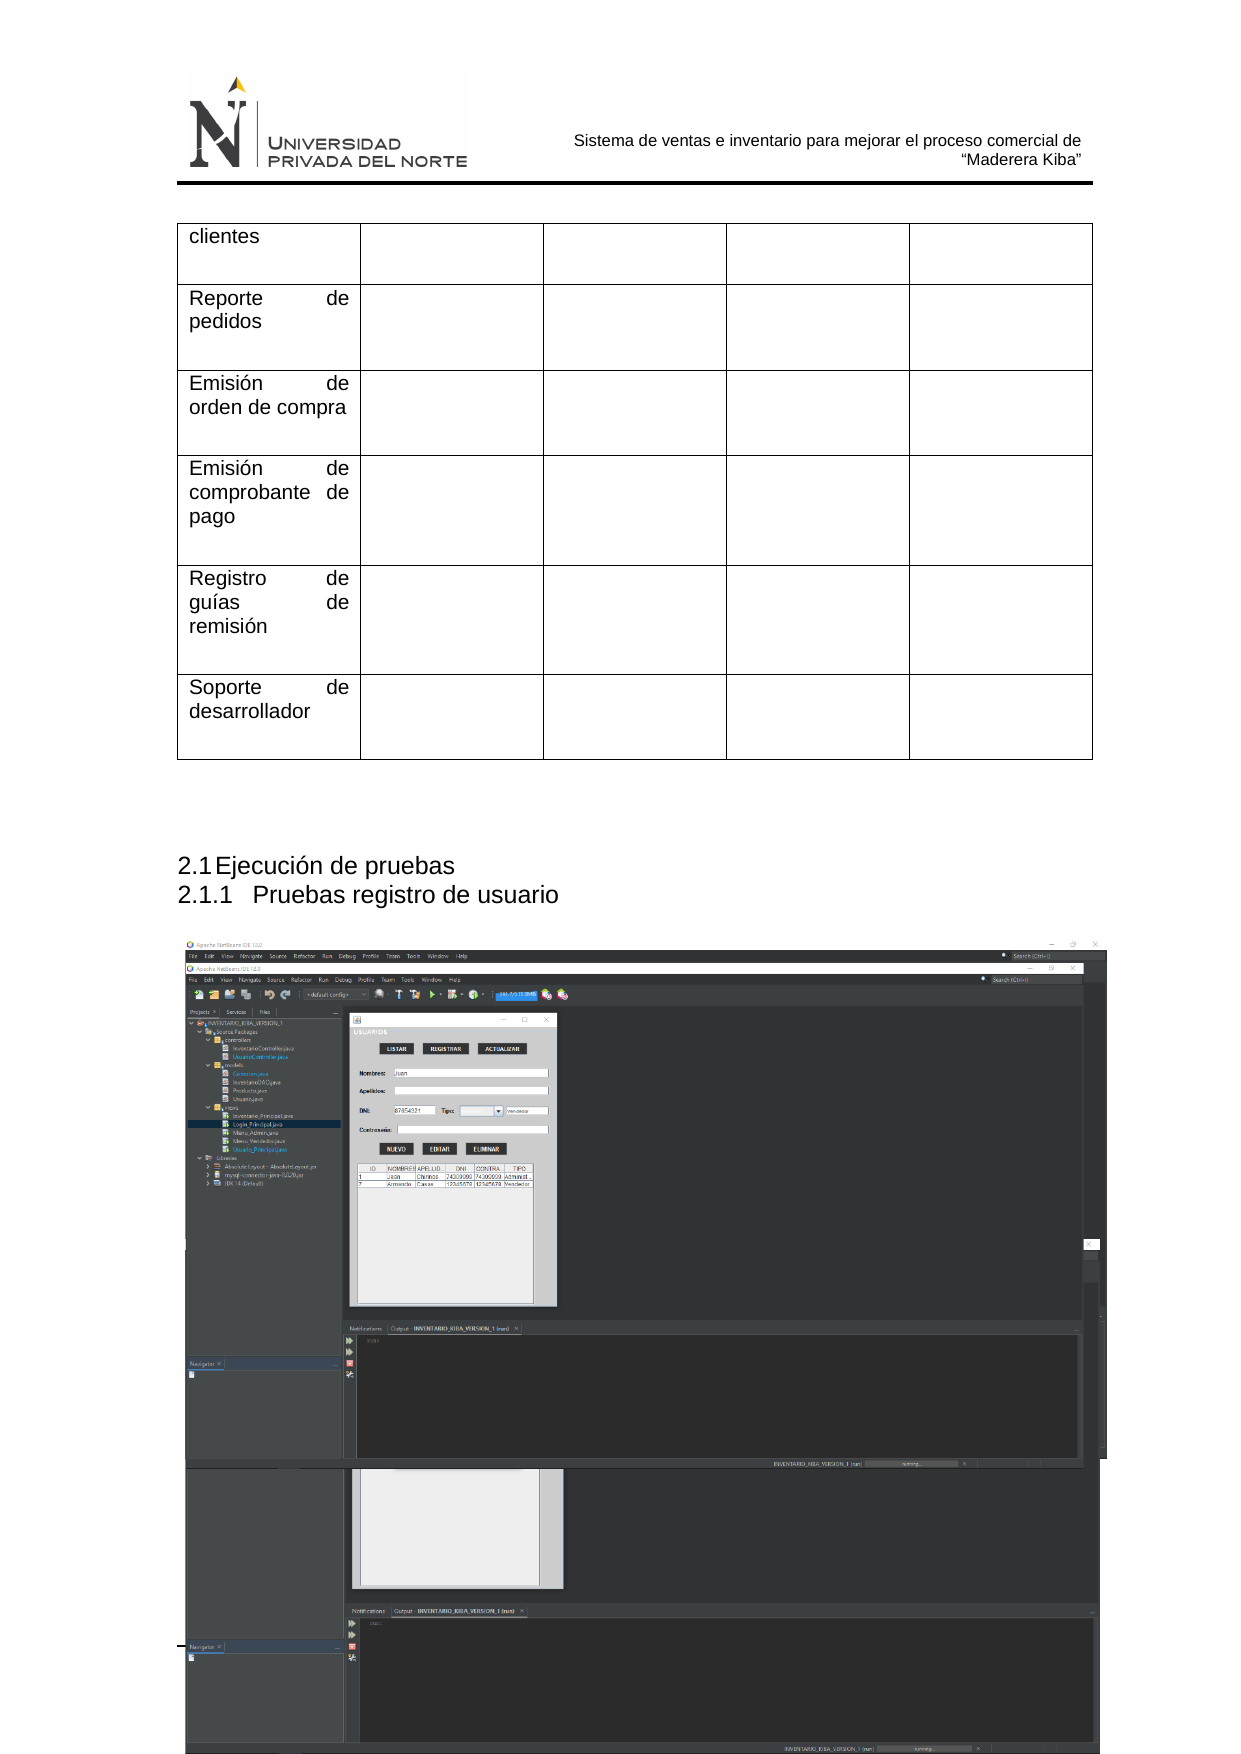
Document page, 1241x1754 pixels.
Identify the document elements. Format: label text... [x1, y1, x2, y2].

table_cell [727, 224, 909, 284]
table_cell [910, 566, 1092, 674]
table_cell [544, 456, 726, 564]
table_cell [361, 371, 543, 455]
picture [188, 73, 469, 169]
table_cell [361, 285, 543, 370]
table_cell [910, 371, 1092, 455]
table_cell [910, 456, 1092, 564]
table_cell [727, 675, 909, 759]
table_cell Soporte de desarrollador [178, 675, 360, 759]
table_cell Registro de guías de remisión [178, 566, 360, 674]
table_cell [727, 566, 909, 674]
table_cell [727, 285, 909, 370]
table_cell [544, 675, 726, 759]
table_cell Emisión de comprobante de pago [178, 456, 360, 564]
table_cell Reporte de pedidos [178, 285, 360, 370]
table_cell [727, 456, 909, 564]
picture [185, 940, 1107, 1754]
table_cell [544, 224, 726, 284]
table_cell [727, 371, 909, 455]
table_cell [361, 456, 543, 564]
table_cell Emisión de orden de compra [178, 371, 360, 455]
list Ejecución de pruebas [177, 851, 1092, 880]
table_cell [910, 285, 1092, 370]
table_cell [361, 566, 543, 674]
table_cell Consulta de clientes [178, 224, 360, 284]
table_cell [361, 675, 543, 759]
table_cell [544, 566, 726, 674]
table_cell [910, 224, 1092, 284]
table_cell [544, 285, 726, 370]
list Pruebas registro de usuario [177, 880, 1092, 908]
table_cell [910, 675, 1092, 759]
table_cell [361, 224, 543, 284]
table_cell [544, 371, 726, 455]
